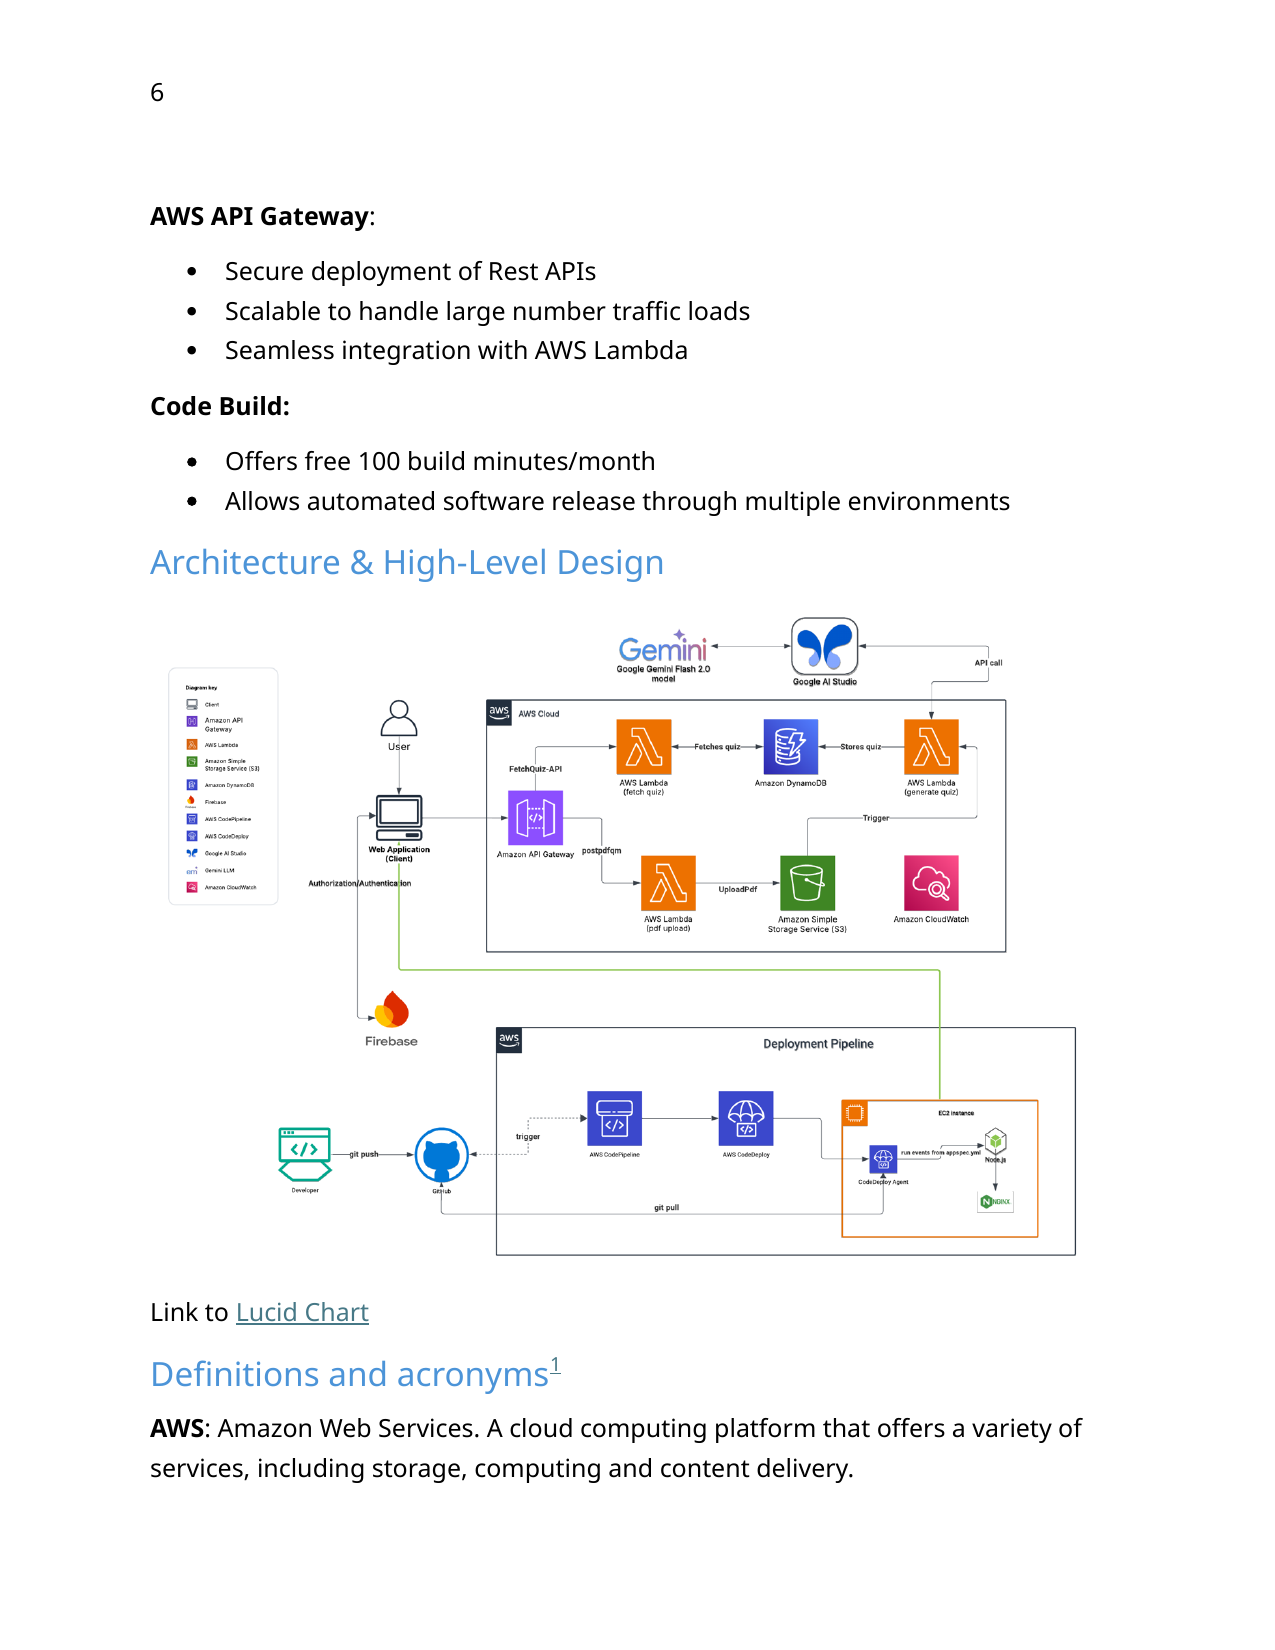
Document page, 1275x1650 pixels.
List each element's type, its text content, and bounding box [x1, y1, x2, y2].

list Offers free 100 build minutes/month [187, 444, 1125, 478]
text Code Build: [150, 388, 1125, 422]
subtitle Definitions and acronyms1 [150, 1351, 1125, 1396]
text AWS API Gateway: [150, 198, 1125, 232]
text Link to Lucid Chart [150, 1295, 1125, 1329]
list Scalable to handle large number traffic loads [187, 293, 1125, 327]
list Seamless integration with AWS Lambda [187, 332, 1125, 366]
list Allows automated software release through multiple environments [187, 483, 1125, 517]
picture [150, 599, 1125, 1273]
text AWS: Amazon Web Services. A cloud computing platform that offers a variety of services, including storage, computing and content delivery. [150, 1411, 1125, 1484]
list Secure deployment of Rest APIs [187, 254, 1125, 288]
subtitle Architecture & High-Level Design [150, 539, 1125, 584]
